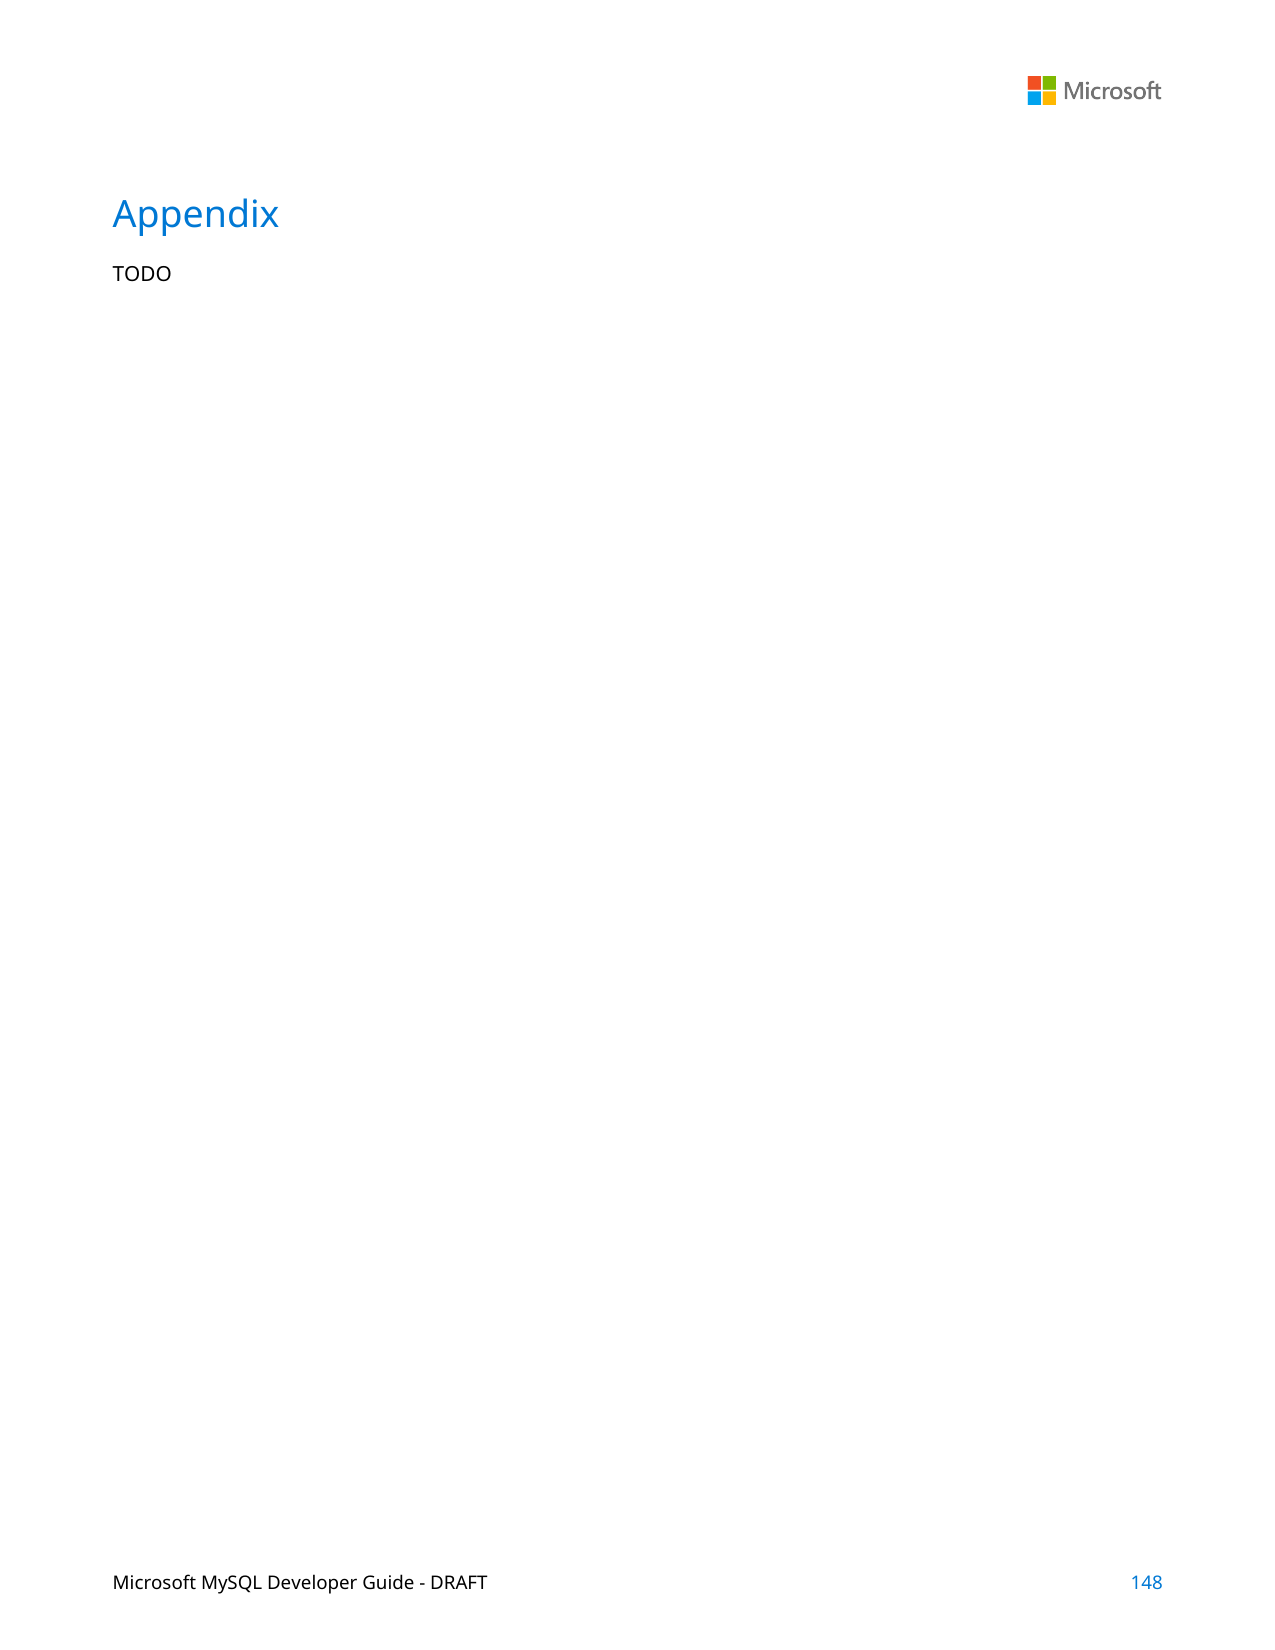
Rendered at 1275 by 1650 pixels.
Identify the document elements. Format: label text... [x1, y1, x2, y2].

subtitle Appendix [112, 187, 1162, 238]
picture [1026, 75, 1163, 107]
text TODO [112, 259, 1162, 288]
